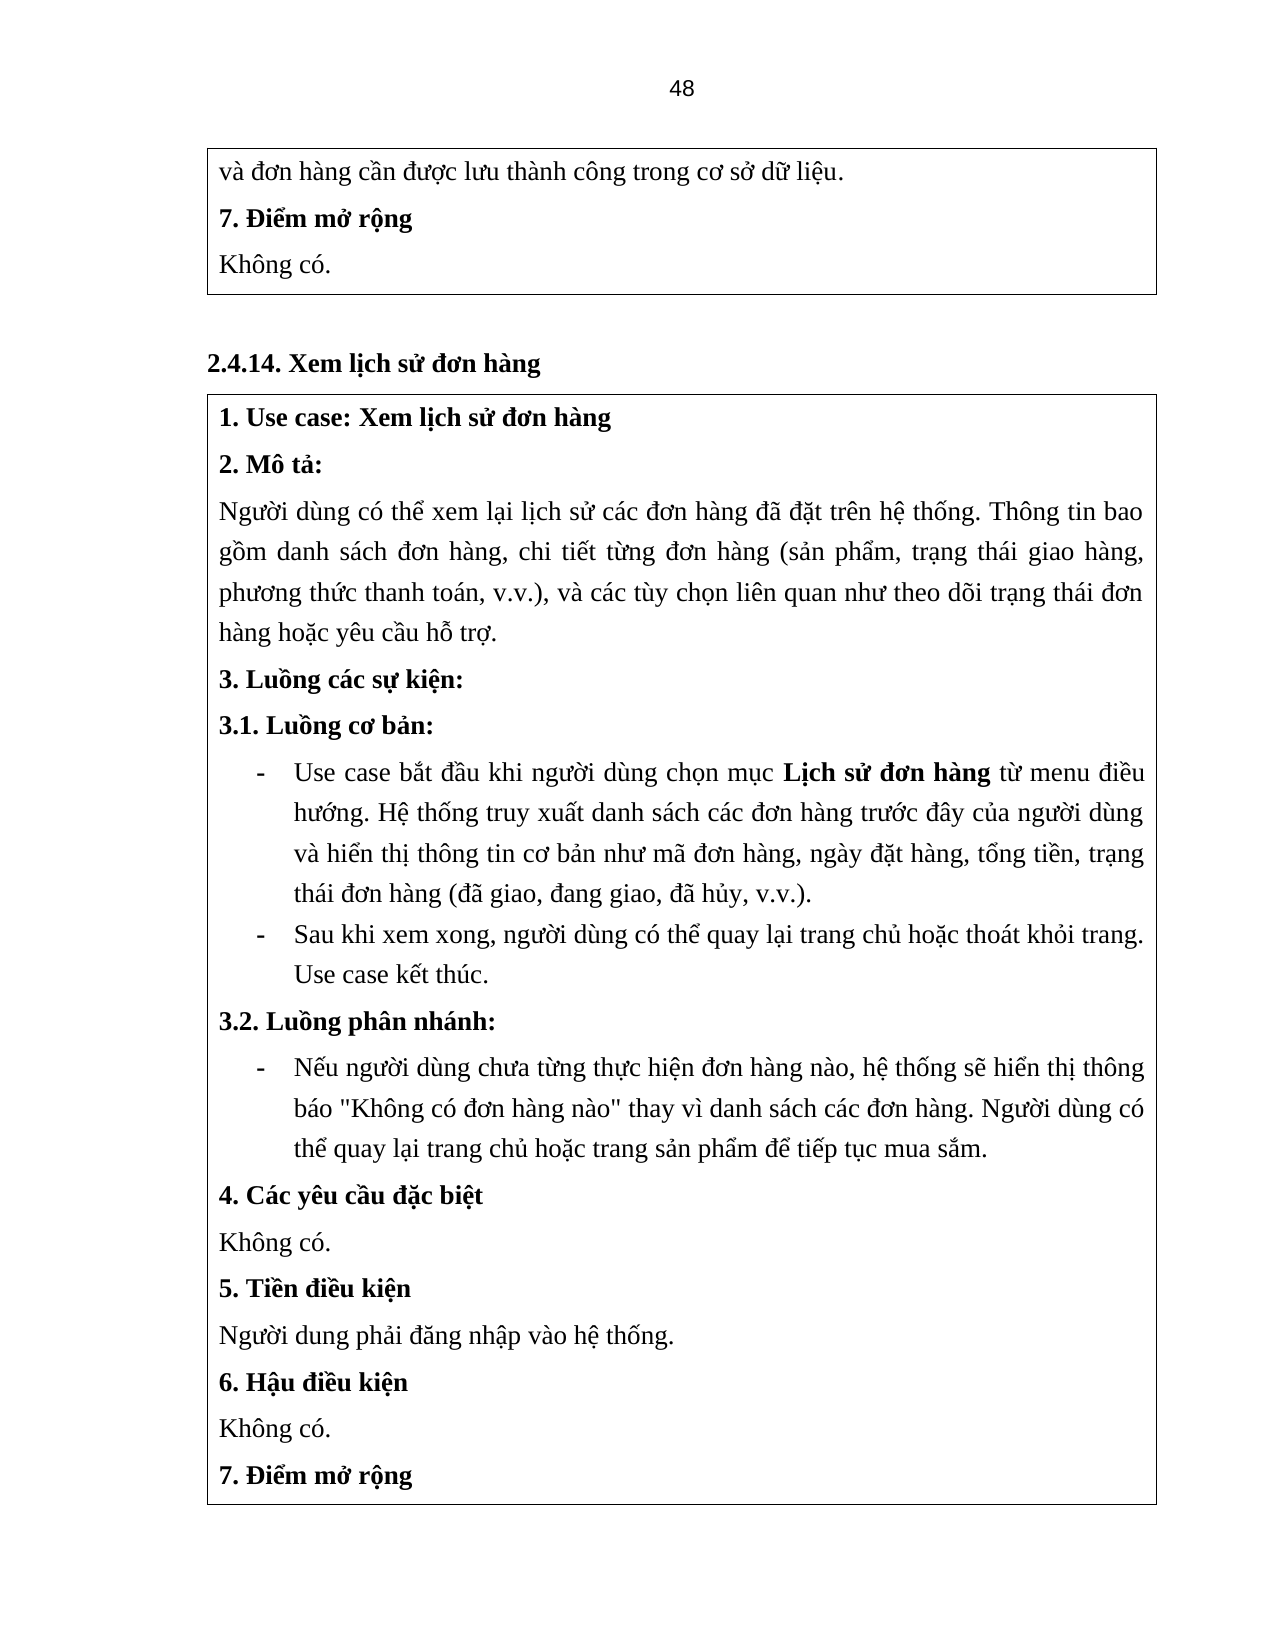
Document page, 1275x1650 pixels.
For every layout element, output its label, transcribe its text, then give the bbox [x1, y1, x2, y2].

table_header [208, 395, 1156, 1504]
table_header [208, 149, 1156, 293]
subtitle 2.4.14. Xem lịch sử đơn hàng [207, 347, 1157, 379]
